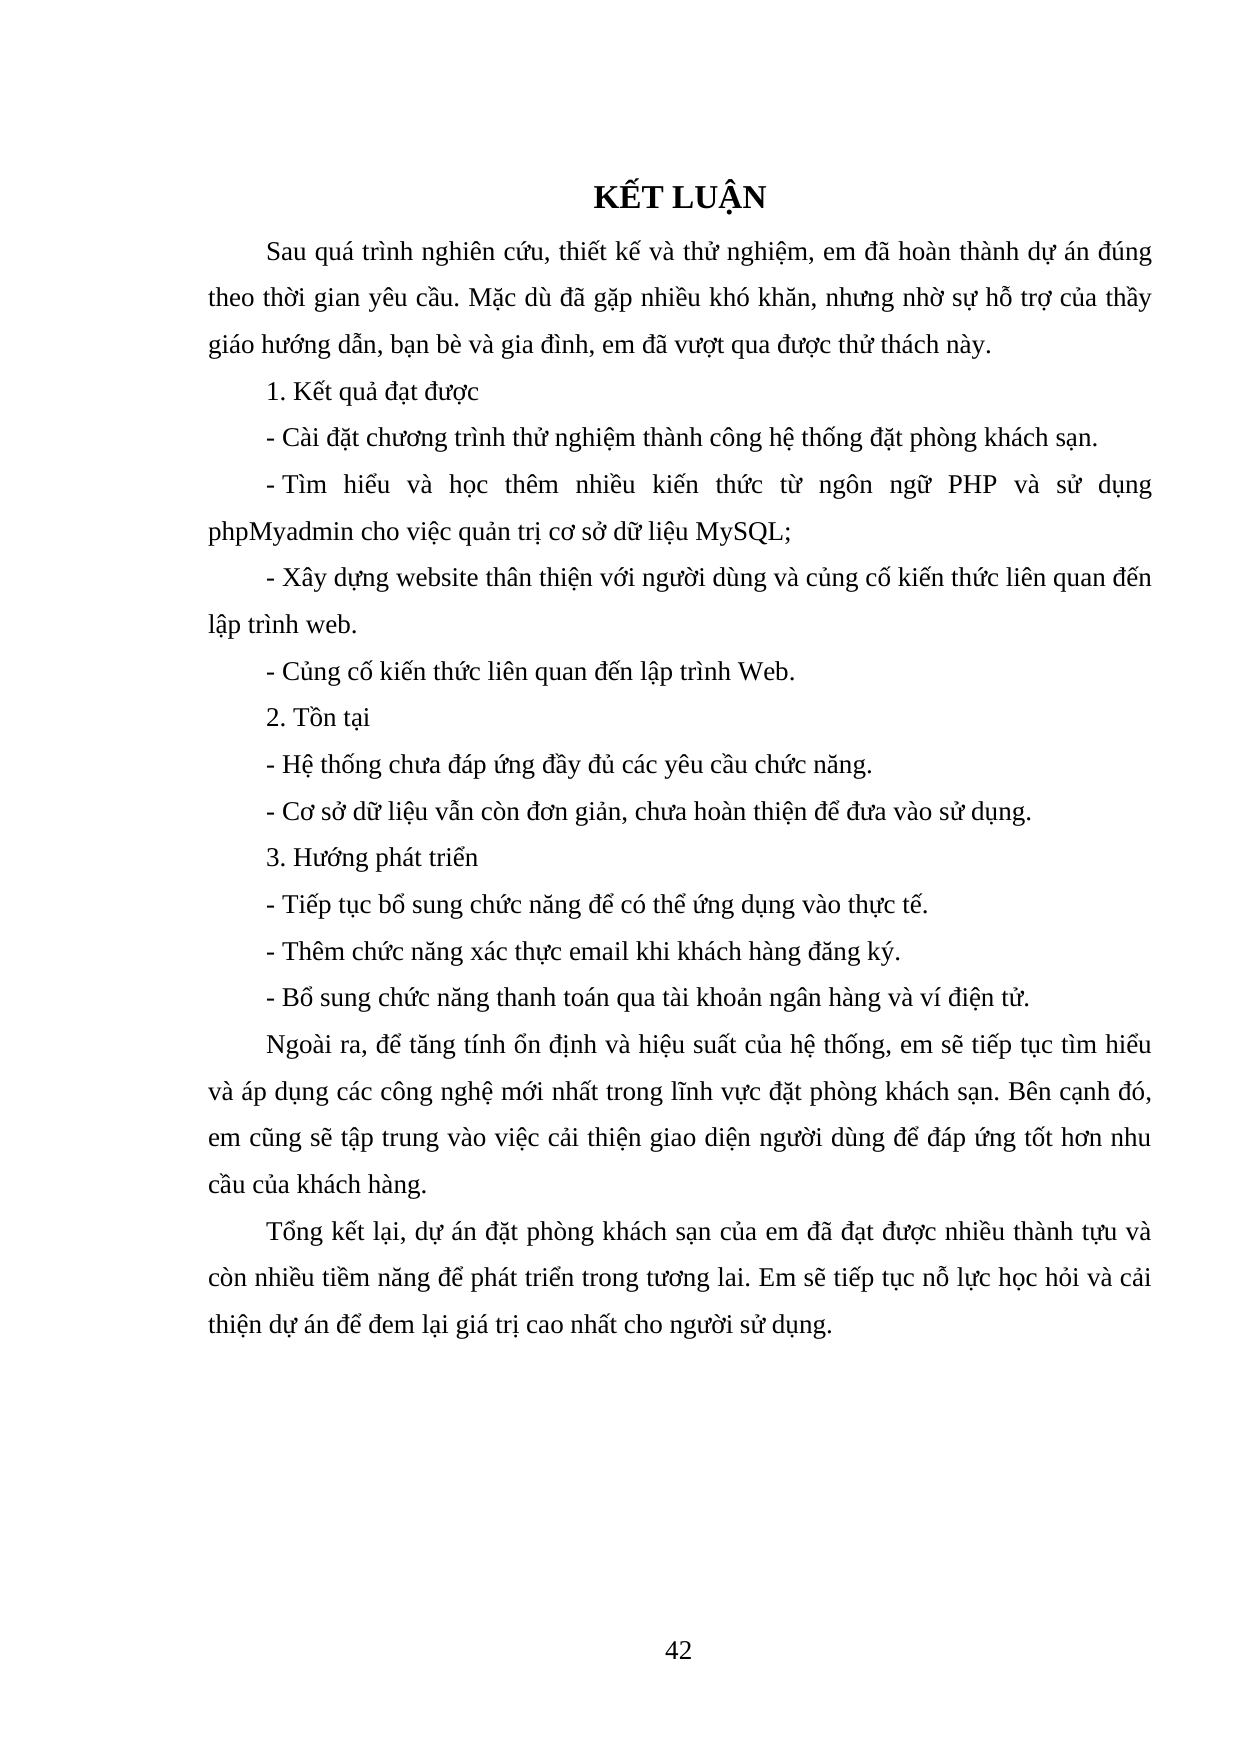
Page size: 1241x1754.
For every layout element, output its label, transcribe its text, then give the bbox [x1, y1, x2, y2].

text - Cơ sở dữ liệu vẫn còn đơn giản, chưa hoàn thiện để đưa vào sử dụng. [208, 795, 1153, 826]
text Ngoài ra, để tăng tính ổn định và hiệu suất của hệ thống, em sẽ tiếp tục tìm hiểu và áp dụng các công nghệ mới nhất trong lĩnh vực đặt phòng khách sạn. Bên cạnh đó, em cũng sẽ tập trung vào việc cải thiện giao diện người dùng để đáp ứng tốt hơn nhu cầu của khách hàng. [208, 1028, 1153, 1199]
text - Thêm chức năng xác thực email khi khách hàng đăng ký. [208, 935, 1153, 966]
text 3. Hướng phát triển [208, 841, 1153, 872]
text - Cài đặt chương trình thử nghiệm thành công hệ thống đặt phòng khách sạn. [208, 421, 1153, 452]
text KẾT LUẬN [207, 177, 1153, 216]
text Sau quá trình nghiên cứu, thiết kế và thử nghiệm, em đã hoàn thành dự án đúng theo thời gian yêu cầu. Mặc dù đã gặp nhiều khó khăn, nhưng nhờ sự hỗ trợ của thầy giáo hướng dẫn, bạn bè và gia đình, em đã vượt qua được thử thách này. [208, 235, 1153, 359]
text 1. Kết quả đạt được [208, 375, 1153, 406]
text 2. Tồn tại [208, 701, 1153, 732]
text - Tiếp tục bổ sung chức năng để có thể ứng dụng vào thực tế. [208, 888, 1153, 919]
text - Hệ thống chưa đáp ứng đầy đủ các yêu cầu chức năng. [208, 748, 1153, 779]
text Tổng kết lại, dự án đặt phòng khách sạn của em đã đạt được nhiều thành tựu và còn nhiều tiềm năng để phát triển trong tương lai. Em sẽ tiếp tục nỗ lực học hỏi và cải thiện dự án để đem lại giá trị cao nhất cho người sử dụng. [208, 1215, 1153, 1339]
text - Tìm hiểu và học thêm nhiều kiến thức từ ngôn ngữ PHP và sử dụng phpMyadmin cho việc quản trị cơ sở dữ liệu MySQL; [208, 468, 1153, 546]
text - Xây dựng website thân thiện với người dùng và củng cố kiến thức liên quan đến lập trình web. [208, 561, 1153, 639]
text - Củng cố kiến thức liên quan đến lập trình Web. [208, 655, 1153, 686]
text - Bổ sung chức năng thanh toán qua tài khoản ngân hàng và ví điện tử. [208, 981, 1153, 1012]
